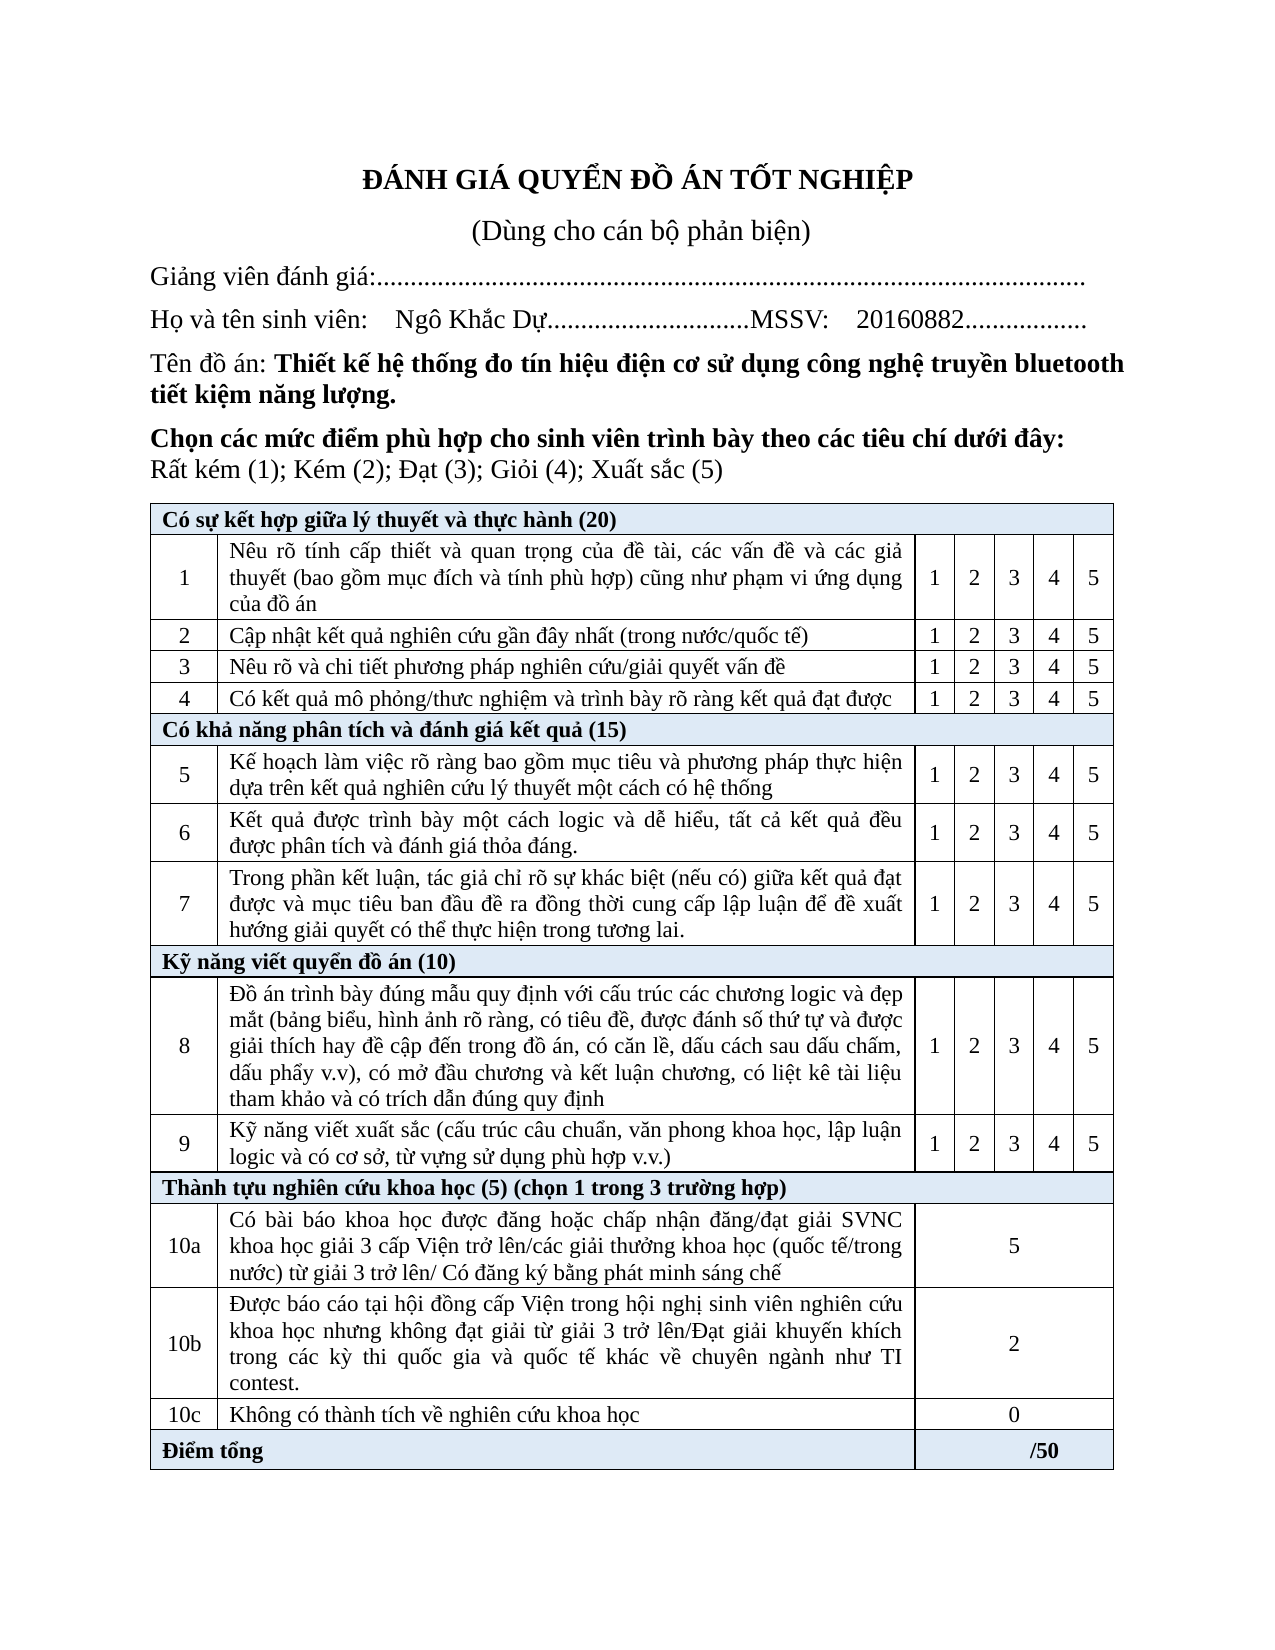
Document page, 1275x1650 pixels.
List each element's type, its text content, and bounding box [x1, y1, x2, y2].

table_cell 1 [916, 978, 954, 1113]
table_cell 5 [1074, 804, 1113, 861]
table_cell Có bài báo khoa học được đăng hoặc chấp nhận đăng/đạt giải SVNC khoa học giải 3 cấp Viện trở lên/các giải thưởng khoa học (quốc tế/trong nước) từ giải 3 trở lên/ Có đăng ký bằng phát minh sáng chế [218, 1204, 914, 1287]
table_cell Kỹ năng viết xuất sắc (cấu trúc câu chuẩn, văn phong khoa học, lập luận logic và có cơ sở, từ vựng sử dụng phù hợp v.v.) [218, 1115, 914, 1171]
table_cell 5 [1074, 683, 1113, 713]
table_cell 2 [916, 1288, 1113, 1398]
text (Dùng cho cán bộ phản biện) [150, 213, 1125, 247]
table_cell Nêu rõ và chi tiết phương pháp nghiên cứu/giải quyết vấn đề [218, 651, 914, 682]
table_cell 1 [916, 651, 954, 682]
table_cell Nêu rõ tính cấp thiết và quan trọng của đề tài, các vấn đề và các giả thuyết (bao gồm mục đích và tính phù hợp) cũng như phạm vi ứng dụng của đồ án [218, 535, 914, 618]
table_cell Không có thành tích về nghiên cứu khoa học [218, 1399, 914, 1429]
table_cell Trong phần kết luận, tác giả chỉ rõ sự khác biệt (nếu có) giữa kết quả đạt được và mục tiêu ban đầu đề ra đồng thời cung cấp lập luận để đề xuất hướng giải quyết có thể thực hiện trong tương lai. [218, 862, 914, 945]
table_cell 4 [1034, 620, 1073, 650]
table_cell 5 [1074, 746, 1113, 803]
table_cell Kỹ năng viết quyển đồ án (10) [151, 946, 1113, 976]
table_header Có sự kết hợp giữa lý thuyết và thực hành (20) [151, 504, 1113, 534]
table_cell Thành tựu nghiên cứu khoa học (5) (chọn 1 trong 3 trường hợp) [151, 1173, 1113, 1203]
table_cell 2 [955, 651, 994, 682]
table_cell 1 [151, 535, 217, 618]
table_cell 1 [916, 535, 954, 618]
table_cell 3 [151, 651, 217, 682]
table_cell 3 [995, 651, 1033, 682]
table_cell 4 [151, 683, 217, 713]
table_cell 3 [995, 862, 1033, 945]
table_cell 5 [151, 746, 217, 803]
table_cell 2 [955, 862, 994, 945]
table_cell 4 [1034, 746, 1073, 803]
table_cell 2 [955, 1115, 994, 1171]
table_cell 1 [916, 746, 954, 803]
table_cell 6 [151, 804, 217, 861]
table_cell 10c [151, 1399, 217, 1429]
table_cell Đồ án trình bày đúng mẫu quy định với cấu trúc các chương logic và đẹp mắt (bảng biểu, hình ảnh rõ ràng, có tiêu đề, được đánh số thứ tự và được giải thích hay đề cập đến trong đồ án, có căn lề, dấu cách sau dấu chấm, dấu phẩy v.v), có mở đầu chương và kết luận chương, có liệt kê tài liệu tham khảo và có trích dẫn đúng quy định [218, 978, 914, 1113]
table_cell 3 [995, 683, 1033, 713]
table_cell 2 [955, 620, 994, 650]
table_cell 10b [151, 1288, 217, 1398]
table_cell Điểm tổng [151, 1430, 914, 1469]
table_cell 2 [955, 746, 994, 803]
table_cell 5 [1074, 1115, 1113, 1171]
table_cell 4 [1034, 978, 1073, 1113]
table_cell 5 [1074, 978, 1113, 1113]
table_cell 4 [1034, 683, 1073, 713]
table_cell Kế hoạch làm việc rõ ràng bao gồm mục tiêu và phương pháp thực hiện dựa trên kết quả nghiên cứu lý thuyết một cách có hệ thống [218, 746, 914, 803]
table_cell 2 [955, 683, 994, 713]
table_cell 2 [151, 620, 217, 650]
text ĐÁNH GIÁ QUYỂN ĐỒ ÁN TỐT NGHIỆP [150, 162, 1125, 196]
table_cell 1 [916, 804, 954, 861]
table_cell 3 [995, 746, 1033, 803]
text Chọn các mức điểm phù hợp cho sinh viên trình bày theo các tiêu chí dưới đây: [150, 422, 1160, 453]
table_cell 1 [916, 862, 954, 945]
text Giảng viên đánh giá: [150, 259, 1125, 291]
table_cell 5 [1074, 651, 1113, 682]
table_cell Kết quả được trình bày một cách logic và dễ hiểu, tất cả kết quả đều được phân tích và đánh giá thỏa đáng. [218, 804, 914, 861]
table_cell 4 [1034, 804, 1073, 861]
table_cell 3 [995, 804, 1033, 861]
text Rất kém (1); Kém (2); Đạt (3); Giỏi (4); Xuất sắc (5) [150, 453, 1125, 484]
table_cell 4 [1034, 535, 1073, 618]
table_cell 2 [955, 978, 994, 1113]
table_cell Được báo cáo tại hội đồng cấp Viện trong hội nghị sinh viên nghiên cứu khoa học nhưng không đạt giải từ giải 3 trở lên/Đạt giải khuyến khích trong các kỳ thi quốc gia và quốc tế khác về chuyên ngành như TI contest. [218, 1288, 914, 1398]
table_cell 2 [955, 804, 994, 861]
table_cell Có khả năng phân tích và đánh giá kết quả (15) [151, 714, 1113, 745]
table_cell 1 [916, 1115, 954, 1171]
table_cell /50 [916, 1430, 1113, 1469]
table_cell 5 [1074, 862, 1113, 945]
table_cell 2 [955, 535, 994, 618]
table_cell 1 [916, 620, 954, 650]
table_cell 8 [151, 978, 217, 1113]
table_cell Cập nhật kết quả nghiên cứu gần đây nhất (trong nước/quốc tế) [218, 620, 914, 650]
table_cell 0 [916, 1399, 1113, 1429]
table_cell 1 [916, 683, 954, 713]
table_cell 5 [1074, 535, 1113, 618]
table_cell 3 [995, 535, 1033, 618]
table_cell 4 [1034, 862, 1073, 945]
table_cell 3 [995, 620, 1033, 650]
table_cell 3 [995, 1115, 1033, 1171]
table_cell 5 [1074, 620, 1113, 650]
table_cell 4 [1034, 651, 1073, 682]
text Tên đồ án: Thiết kế hệ thống đo tín hiệu điện cơ sử dụng công nghệ truyền bluetooth tiết kiệm năng lượng. [150, 347, 1125, 409]
table_cell 5 [916, 1204, 1113, 1287]
table_cell 3 [995, 978, 1033, 1113]
table_cell 4 [1034, 1115, 1073, 1171]
text Họ và tên sinh viên: Ngô Khắc Dự MSSV: 20160882 [150, 303, 1125, 334]
table_cell Có kết quả mô phỏng/thưc nghiệm và trình bày rõ ràng kết quả đạt được [218, 683, 914, 713]
table_cell 7 [151, 862, 217, 945]
table_cell 9 [151, 1115, 217, 1171]
table_cell 10a [151, 1204, 217, 1287]
